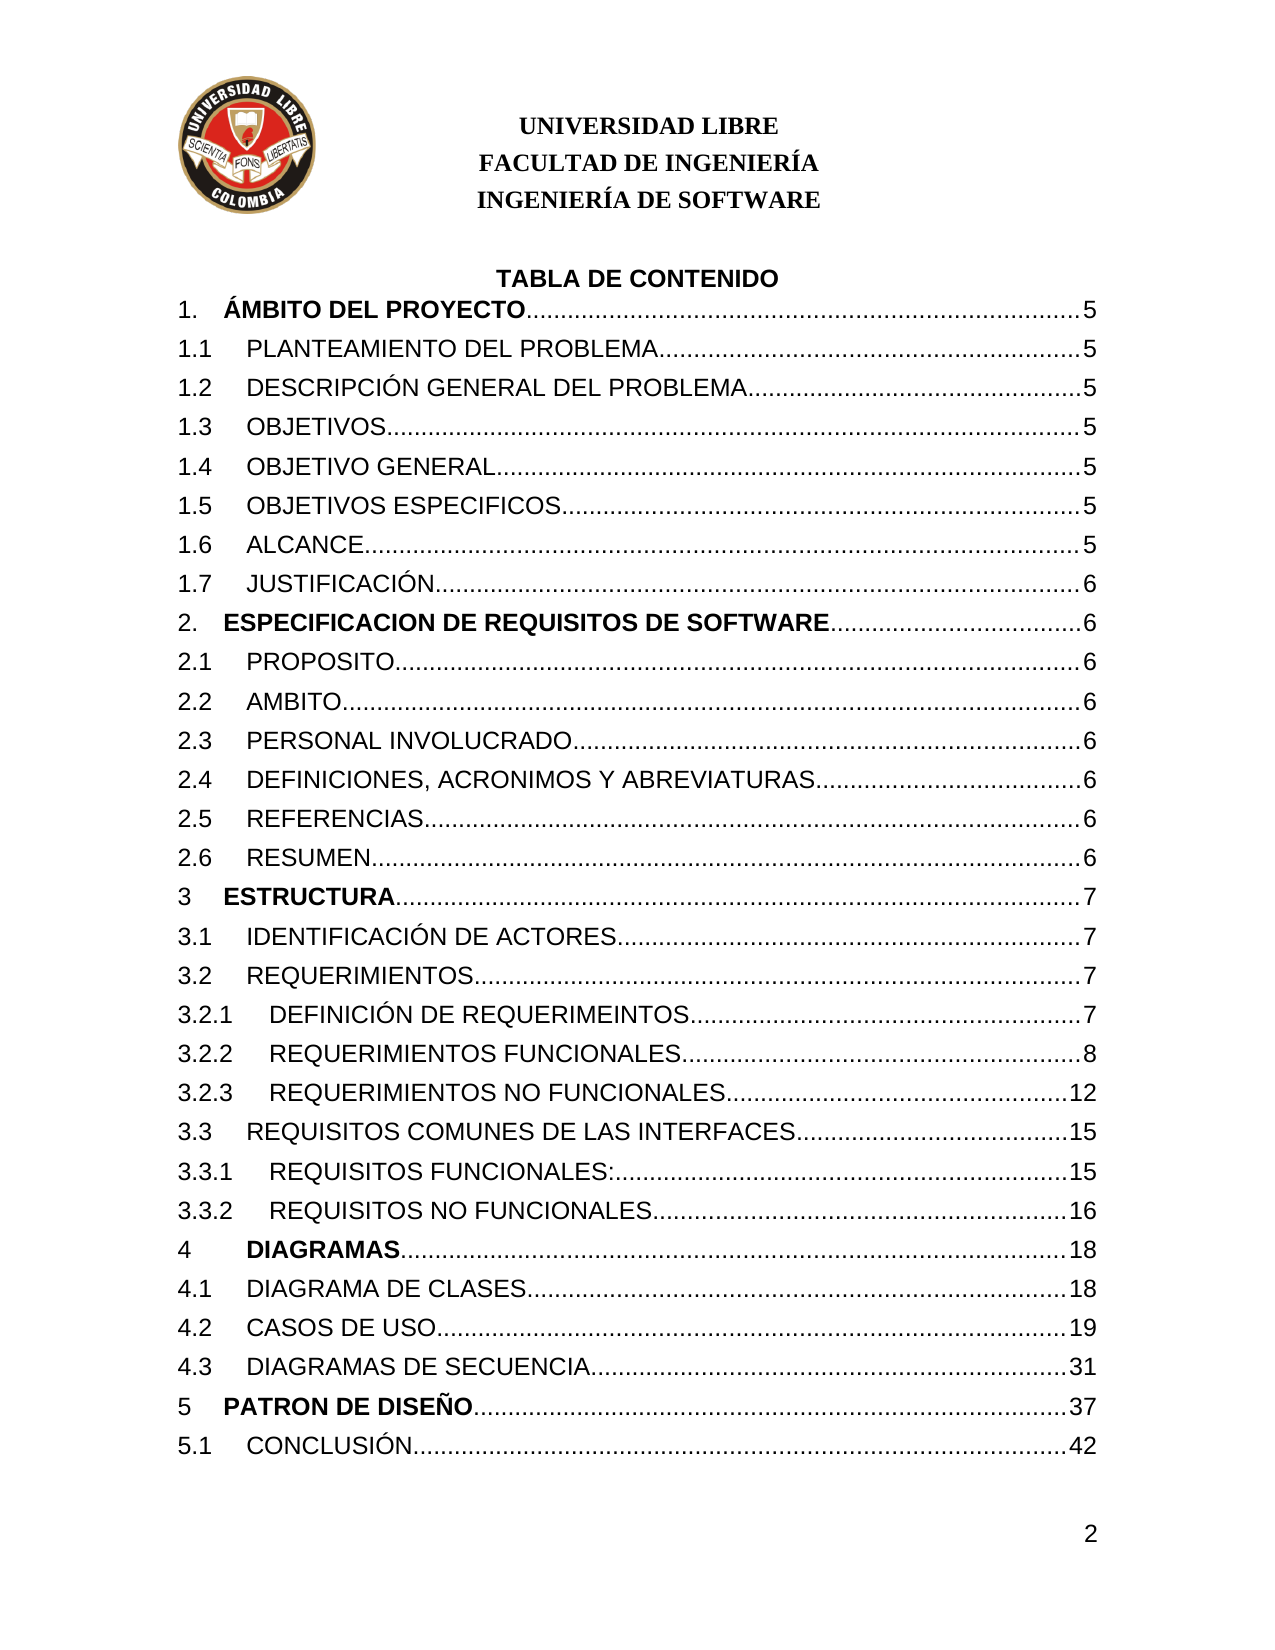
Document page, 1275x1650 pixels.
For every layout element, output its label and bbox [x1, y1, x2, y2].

picture [178, 76, 316, 214]
